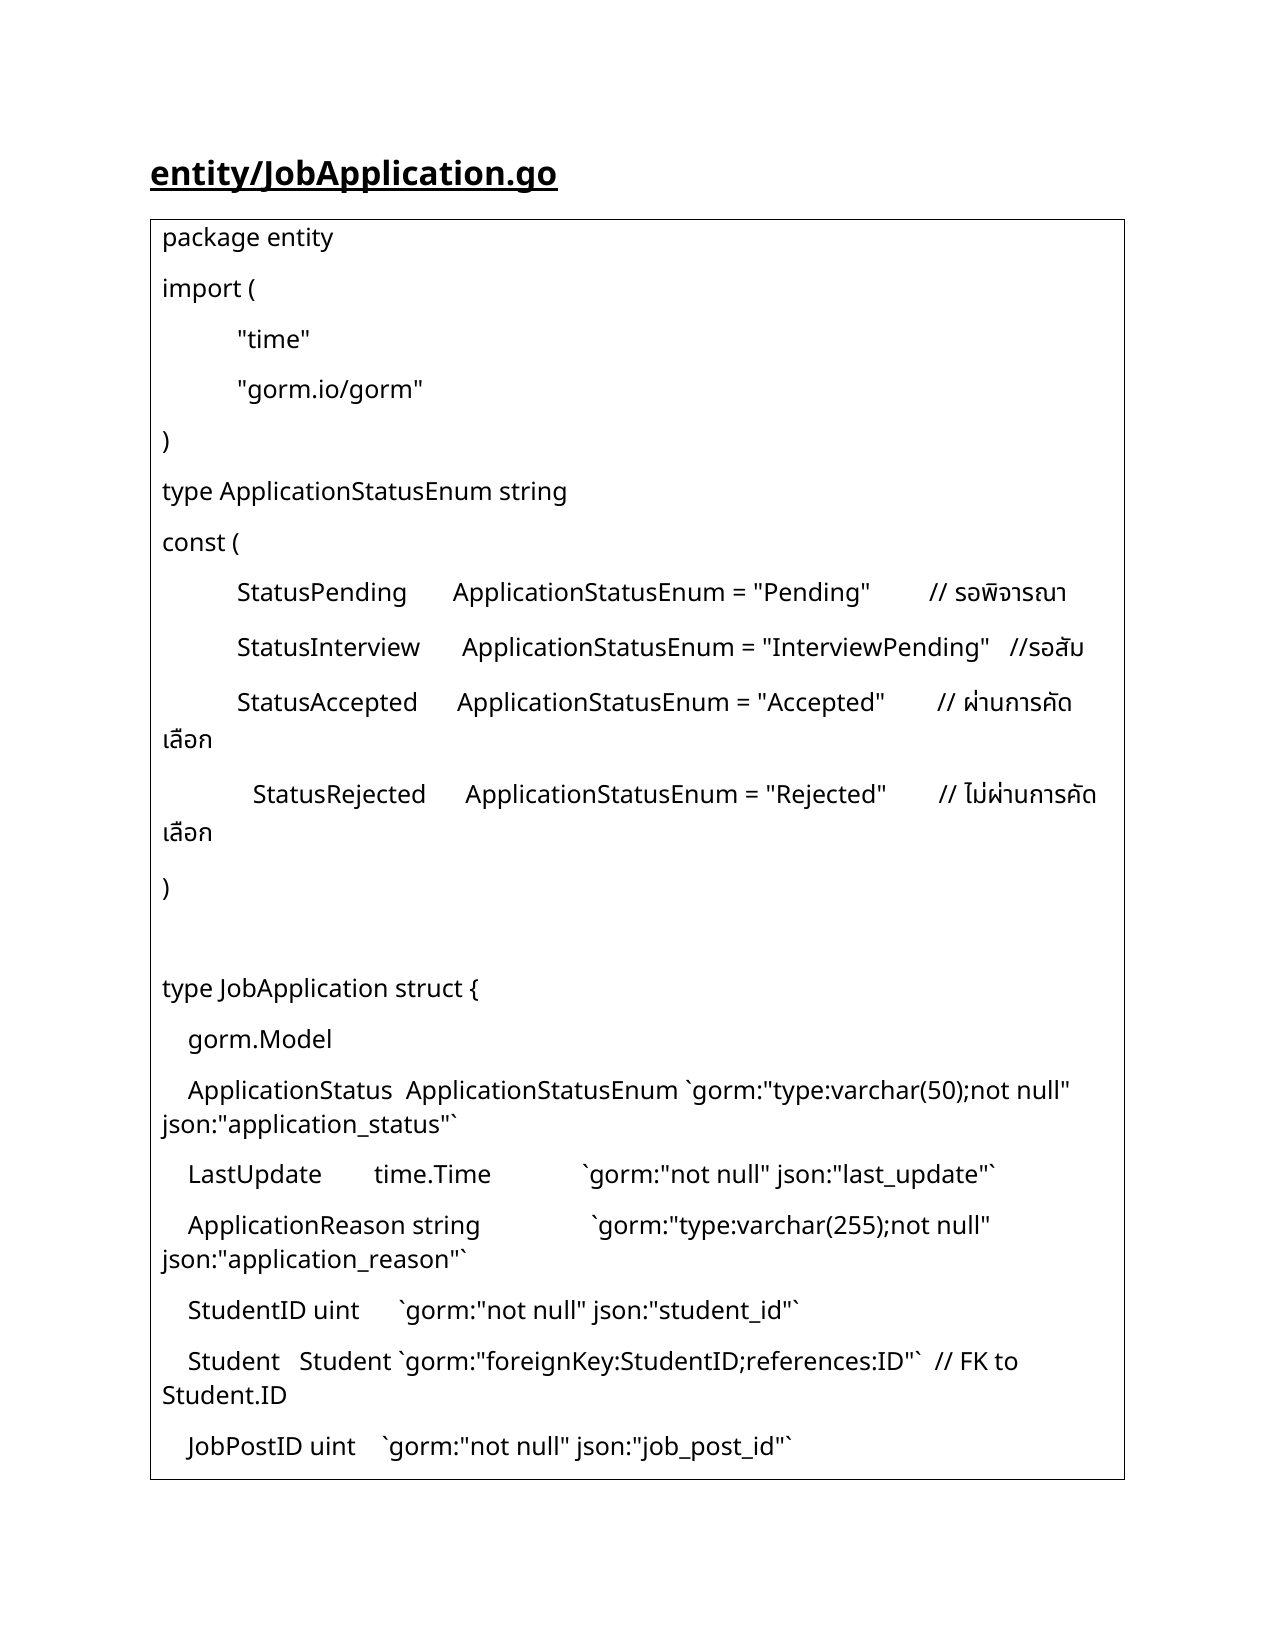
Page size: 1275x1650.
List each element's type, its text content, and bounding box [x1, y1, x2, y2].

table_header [151, 220, 1124, 1479]
text entity/JobApplication.go [150, 150, 1125, 195]
